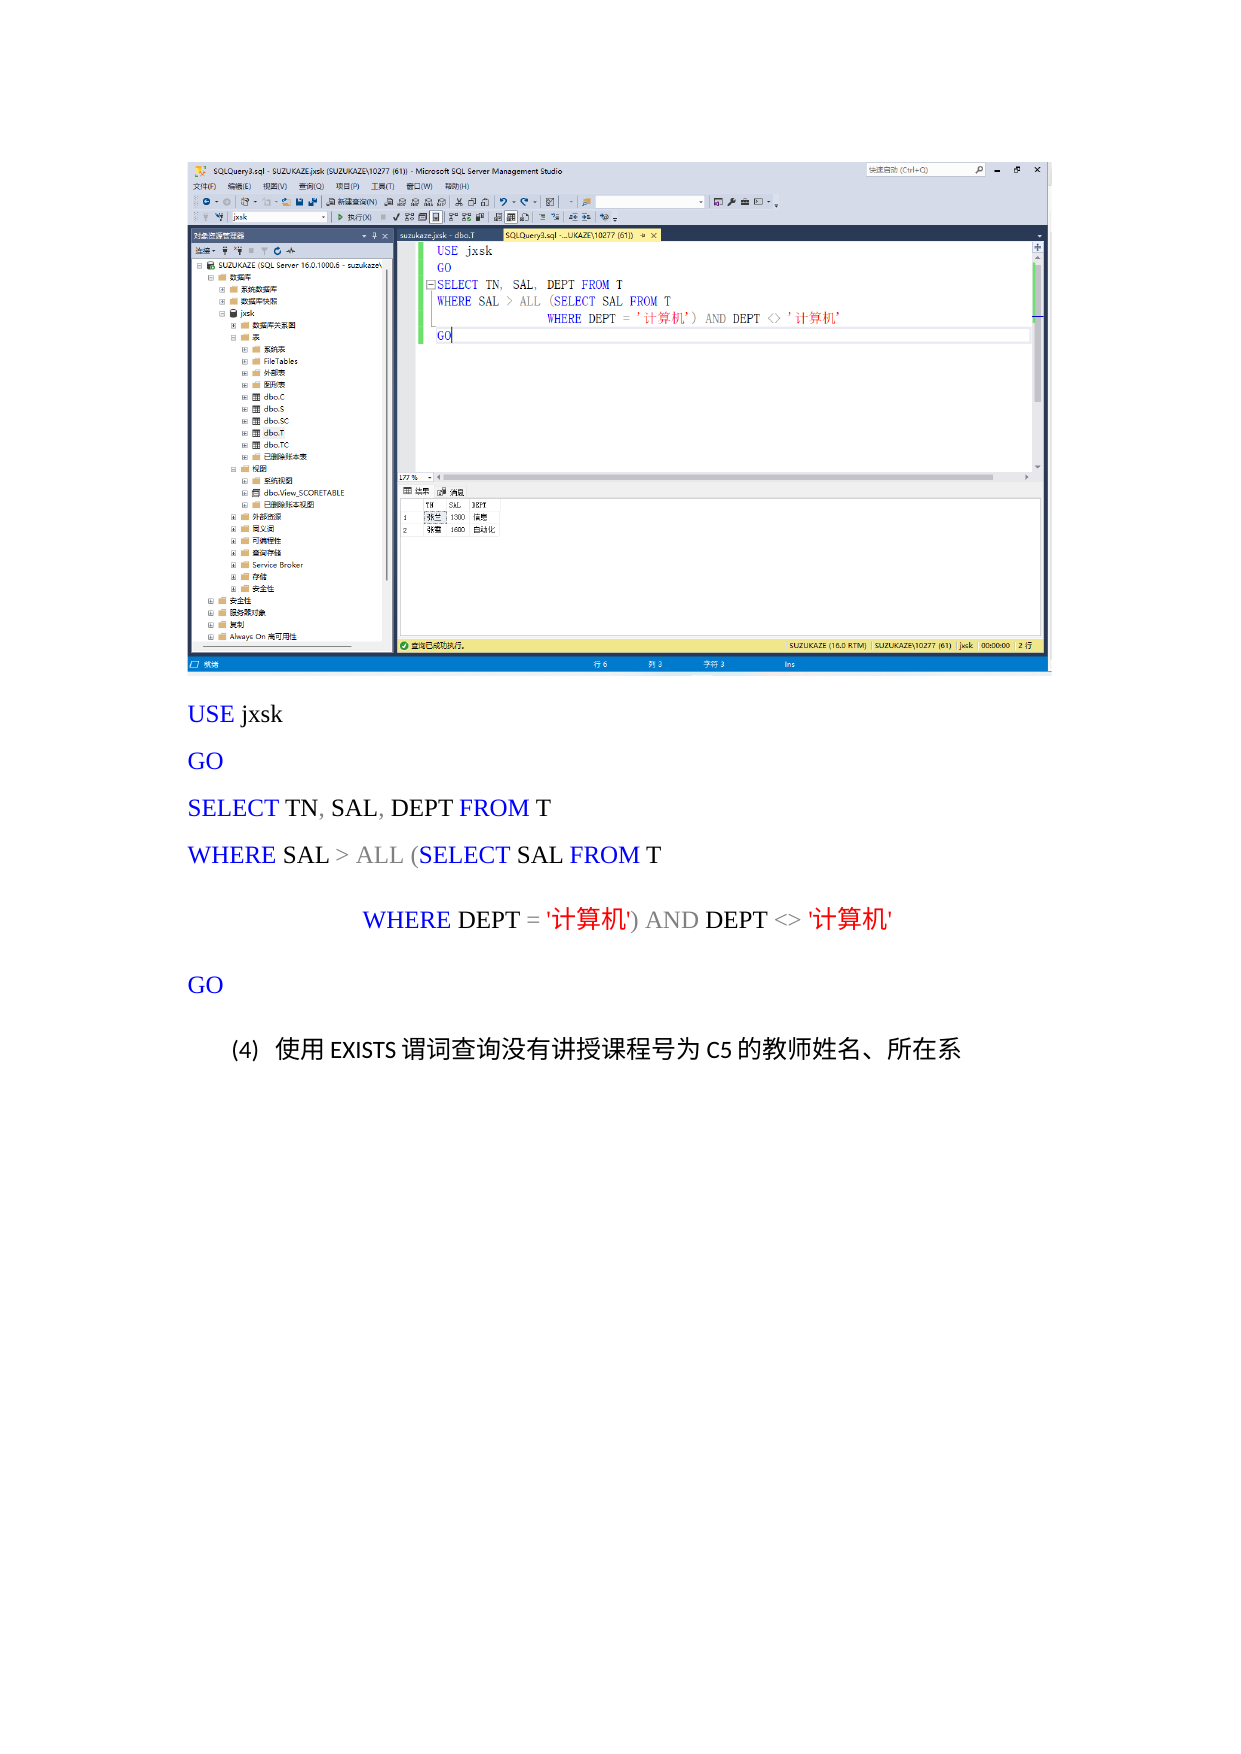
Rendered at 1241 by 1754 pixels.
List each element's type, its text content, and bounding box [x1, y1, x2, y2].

text WHERE SAL > ALL (SELECT SAL FROM T [187, 838, 1053, 870]
list GO [187, 968, 1053, 1000]
list 使用EXISTS谓词查询没有讲授课程号为C5的教师姓名、所在系 [187, 1015, 1053, 1080]
text WHERE DEPT = '计算机') AND DEPT <> '计算机' [187, 885, 1053, 950]
text SELECT TN, SAL, DEPT FROM T [187, 791, 1053, 823]
text GO [187, 744, 1053, 777]
text USE jxsk [187, 697, 1053, 730]
picture [187, 162, 1052, 676]
